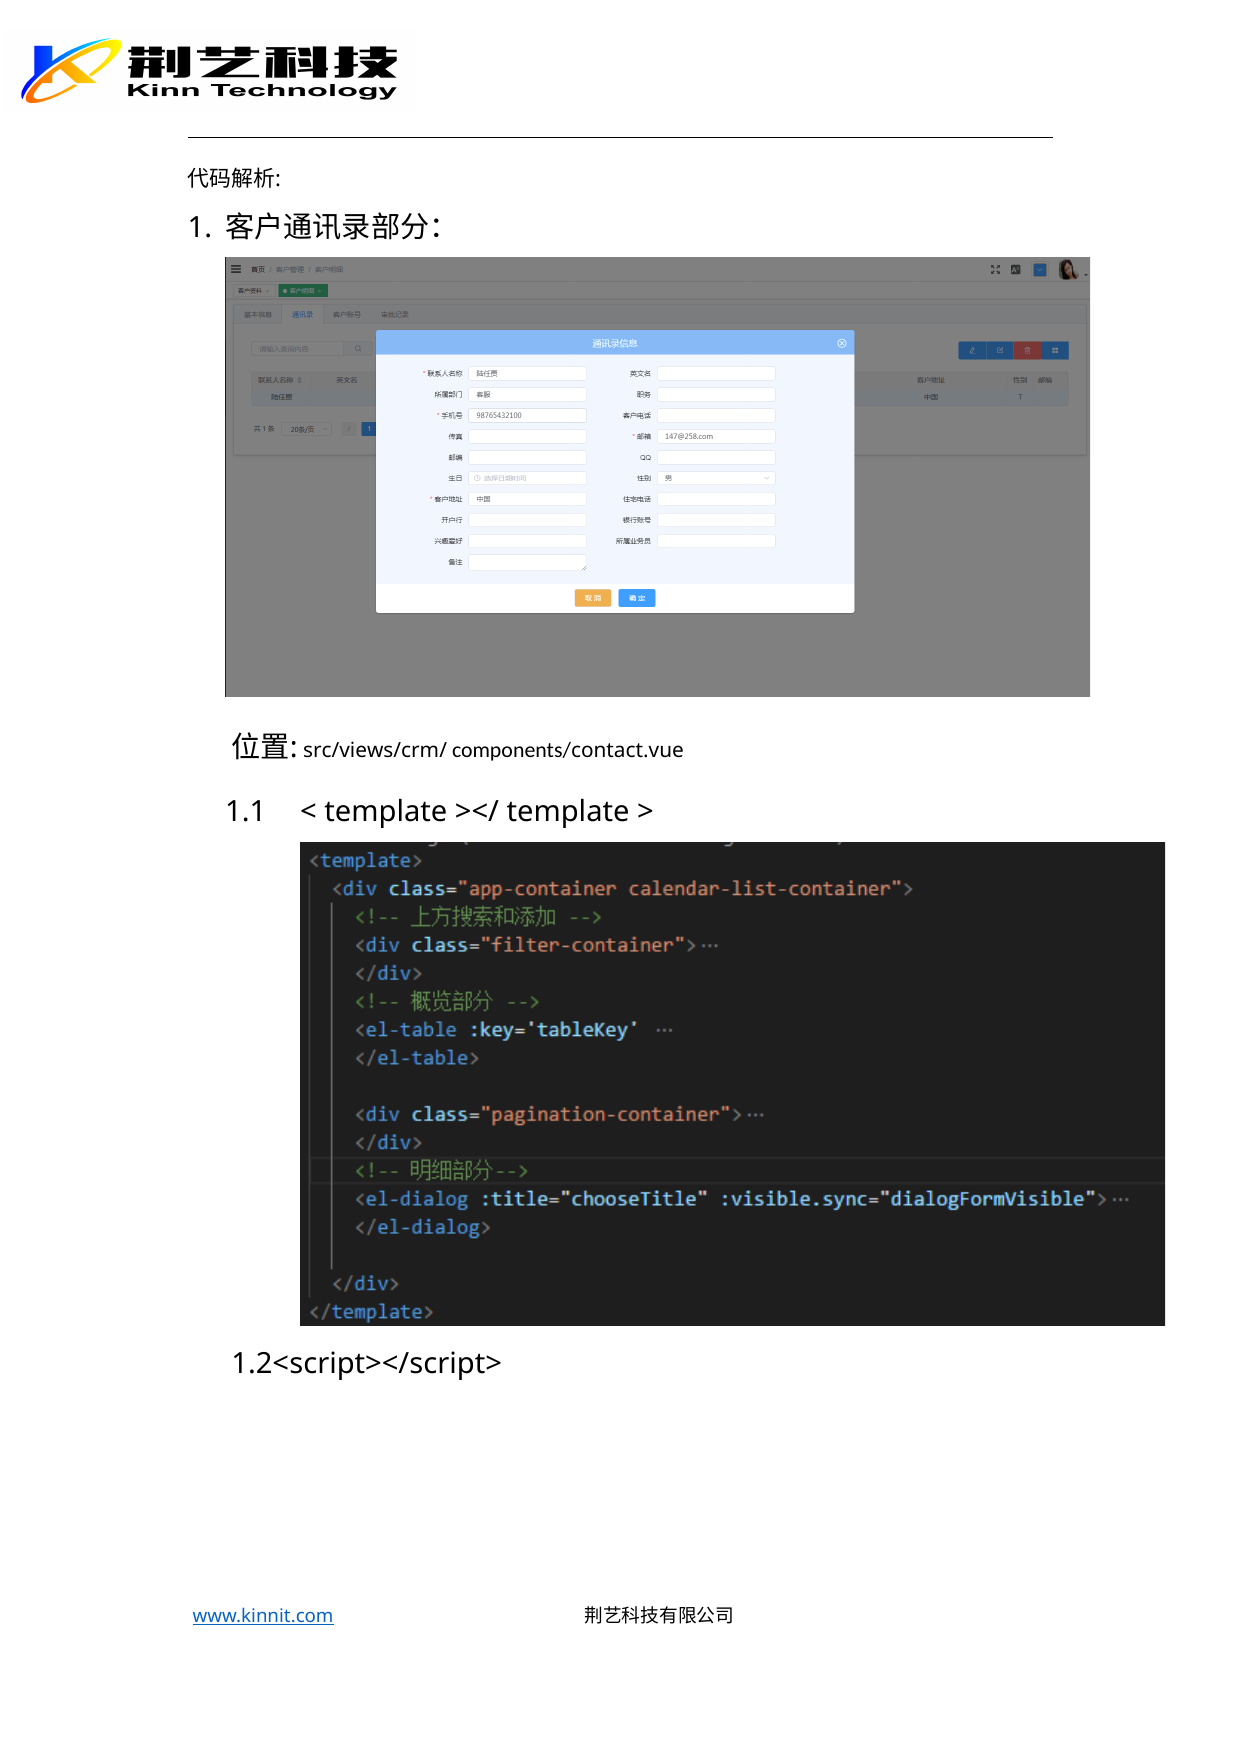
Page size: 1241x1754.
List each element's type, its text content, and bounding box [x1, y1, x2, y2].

text 代码解析: [187, 160, 1053, 193]
text 位置: src/views/crm/ components/contact.vue [187, 713, 1053, 778]
picture [2, 28, 416, 113]
list < template ></ template > [225, 778, 1053, 843]
picture [225, 257, 1091, 697]
list 客户通讯录部分： [187, 193, 1053, 258]
text 1.2<script></script> [187, 1330, 1053, 1395]
picture [300, 842, 1166, 1326]
